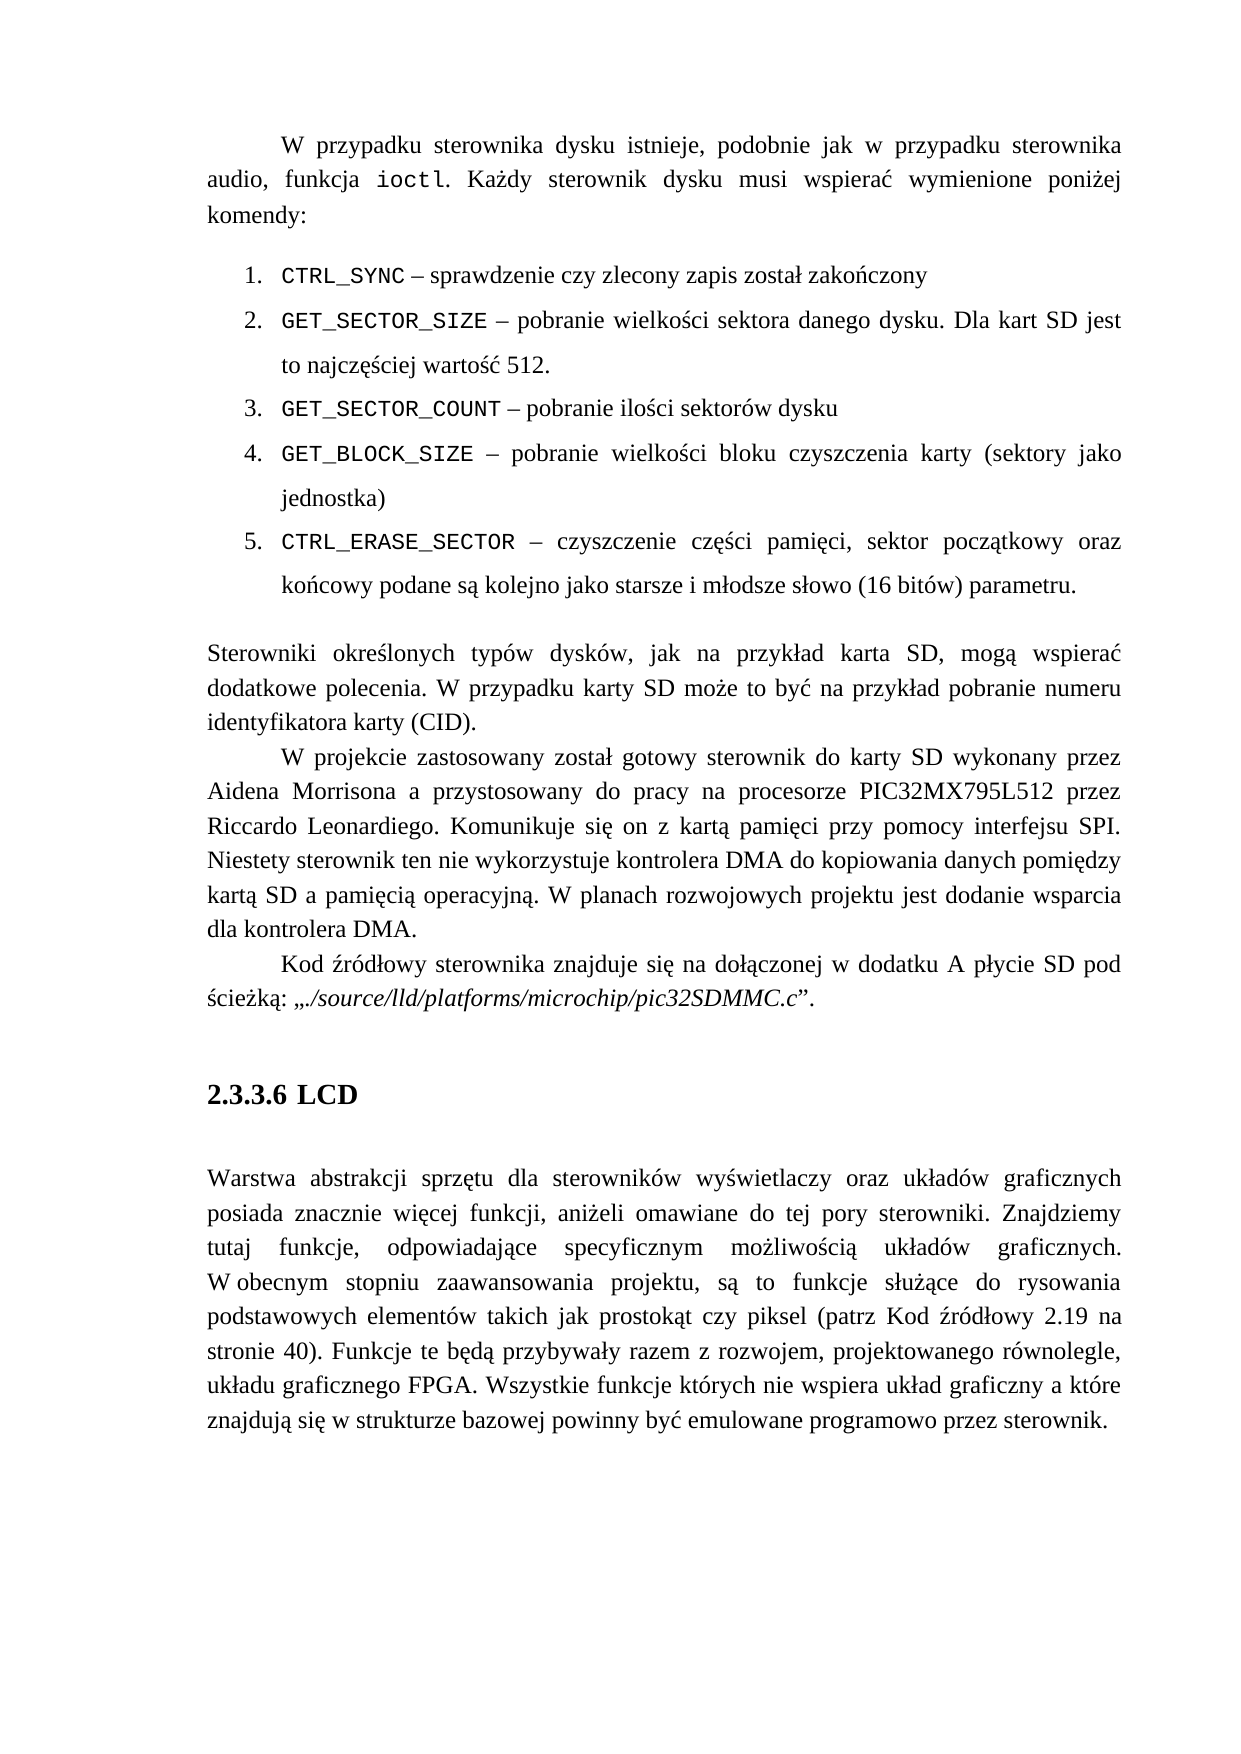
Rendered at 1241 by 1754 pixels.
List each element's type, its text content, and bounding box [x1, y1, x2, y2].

subtitle LCD [207, 1077, 1122, 1110]
text Sterowniki określonych typów dysków, jak na przykład karta SD, mogą wspierać dodatkowe polecenia. W przypadku karty SD może to być na przykład pobranie numeru identyfikatora karty (CID). [207, 638, 1122, 736]
list GET_SECTOR_COUNT – pobranie ilości sektorów dysku [244, 393, 1122, 423]
list GET_BLOCK_SIZE – pobranie wielkości bloku czyszczenia karty (sektory jako jednostka) [244, 438, 1122, 511]
text Kod źródłowy sterownika znajduje się na dołączonej w dodatku A płycie SD pod ścieżką: „./source/lld/platforms/microchip/pic32SDMMC.c”. [207, 949, 1122, 1012]
text Warstwa abstrakcji sprzętu dla sterowników wyświetlaczy oraz układów graficznych posiada znacznie więcej funkcji, aniżeli omawiane do tej pory sterowniki. Znajdziemy tutaj funkcje, odpowiadające specyficznym możliwością układów graficznych. W obecnym stopniu zaawansowania projektu, są to funkcje służące do rysowania podstawowych elementów takich jak prostokąt czy piksel (patrz Kod źródłowy 2.19 na stronie 39). Funkcje te będą przybywały razem z rozwojem, projektowanego równolegle, układu graficznego FPGA. Wszystkie funkcje których nie wspiera układ graficzny a które znajdują się w strukturze bazowej powinny być emulowane programowo przez sterownik. [207, 1163, 1122, 1434]
list CTRL_ERASE_SECTOR – czyszczenie części pamięci, sektor początkowy oraz końcowy podane są kolejno jako starsze i młodsze słowo (16 bitów) parametru. [244, 526, 1122, 599]
text W przypadku sterownika dysku istnieje, podobnie jak w przypadku sterownika audio, funkcja ioctl. Każdy sterownik dysku musi wspierać wymienione poniżej komendy: [207, 130, 1122, 229]
list CTRL_SYNC – sprawdzenie czy zlecony zapis został zakończony [244, 260, 1122, 290]
list GET_SECTOR_SIZE – pobranie wielkości sektora danego dysku. Dla kart SD jest to najczęściej wartość 512. [244, 305, 1122, 378]
text W projekcie zastosowany został gotowy sterownik do karty SD wykonany przez Aidena Morrisona a przystosowany do pracy na procesorze PIC32MX795L512 przez Riccardo Leonardiego. Komunikuje się on z kartą pamięci przy pomocy interfejsu SPI. Niestety sterownik ten nie wykorzystuje kontrolera DMA do kopiowania danych pomiędzy kartą SD a pamięcią operacyjną. W planach rozwojowych projektu jest dodanie wsparcia dla kontrolera DMA. [207, 742, 1122, 943]
